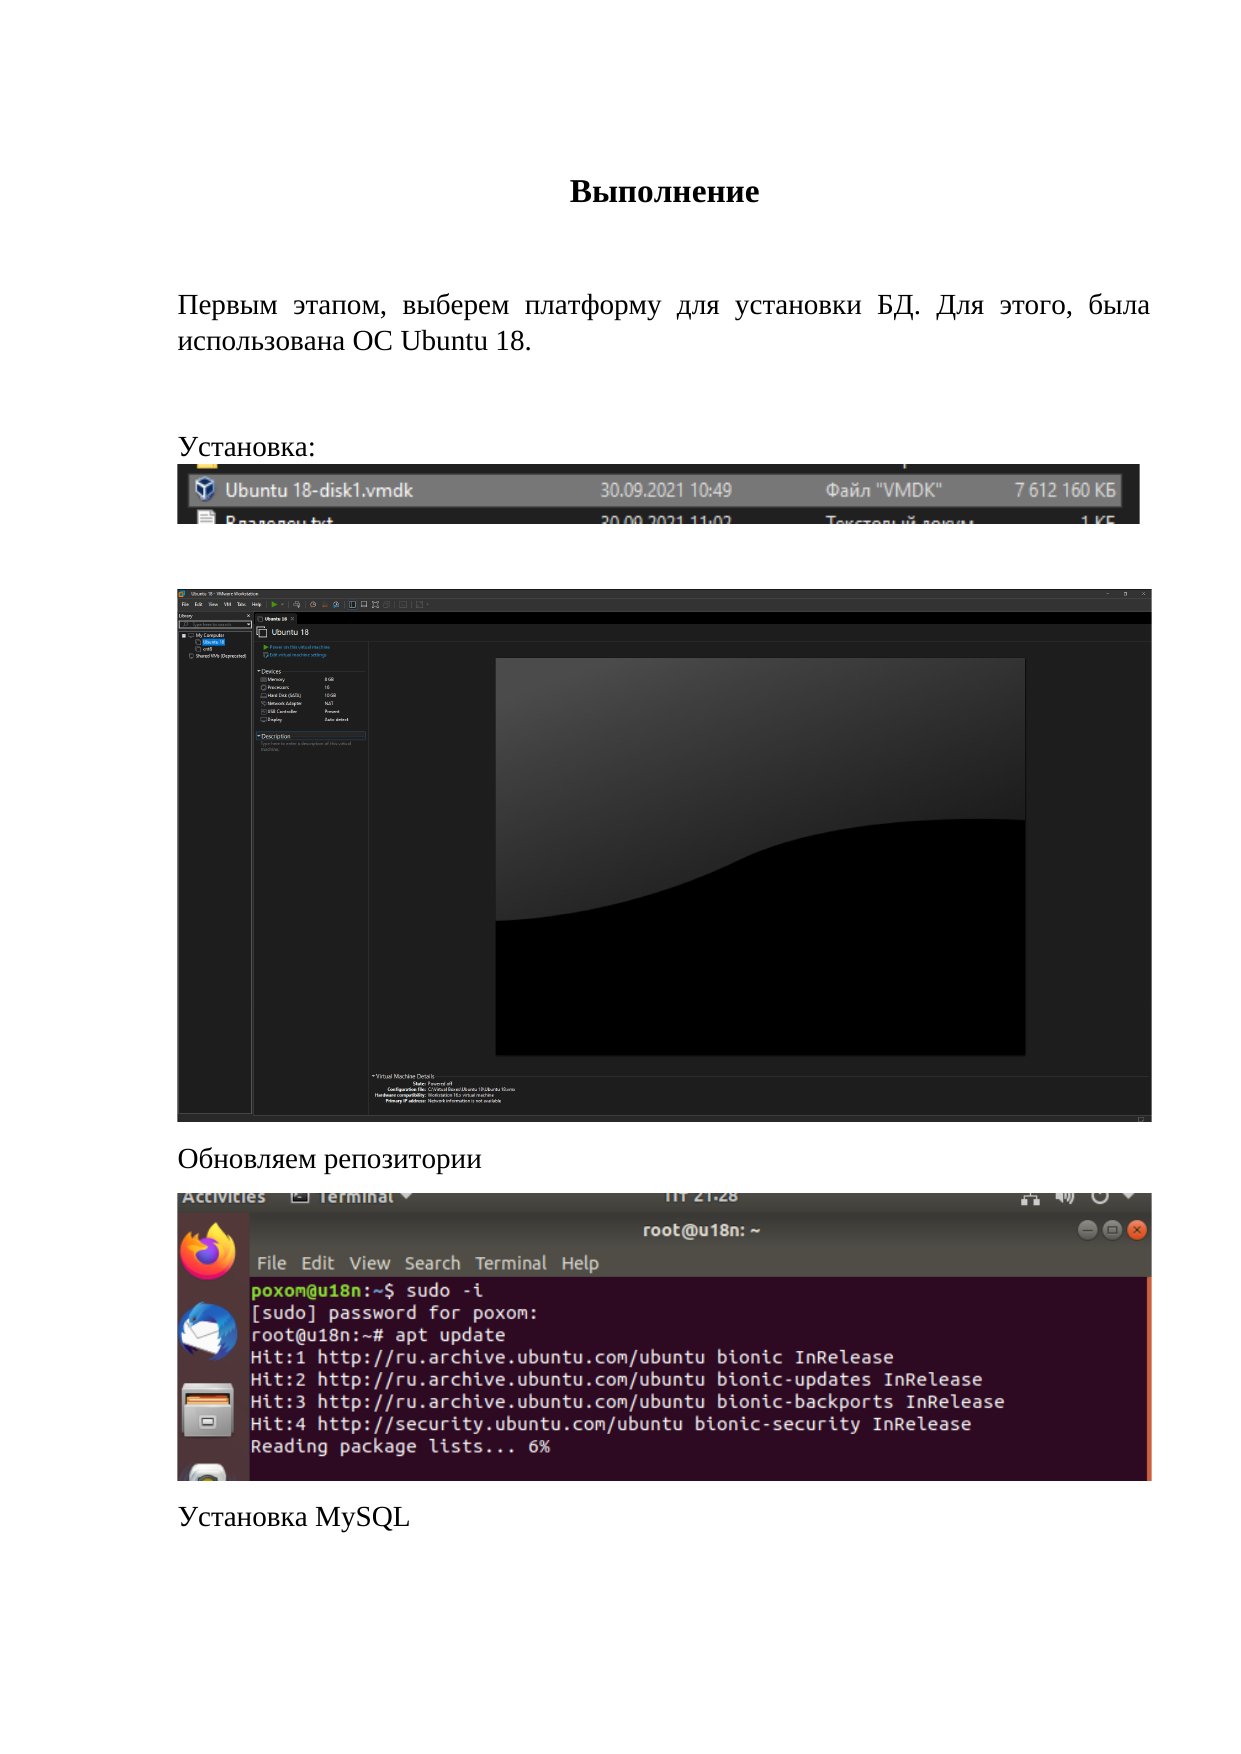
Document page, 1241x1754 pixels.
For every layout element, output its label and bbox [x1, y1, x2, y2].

picture [177, 1193, 1152, 1481]
picture [177, 589, 1152, 1122]
picture [177, 464, 1140, 524]
